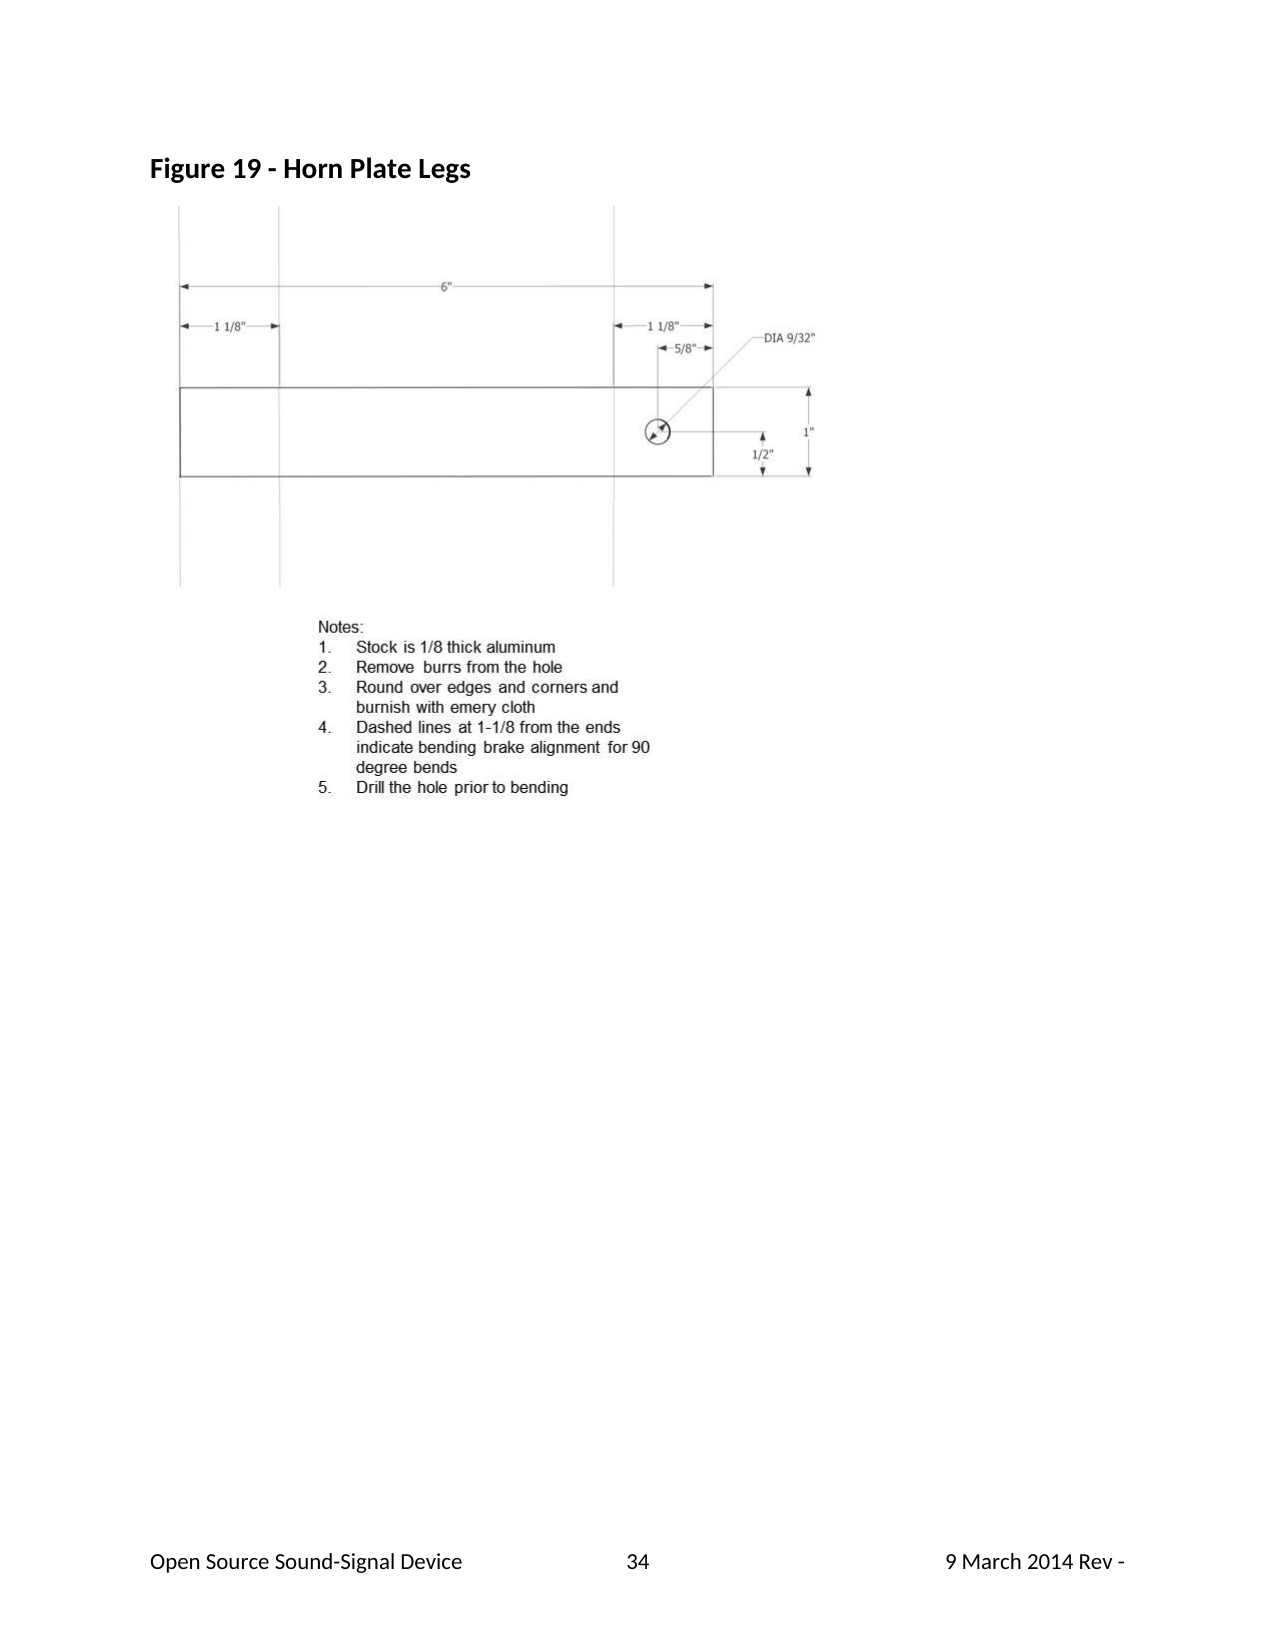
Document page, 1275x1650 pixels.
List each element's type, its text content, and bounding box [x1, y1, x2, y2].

picture [150, 206, 844, 807]
text Figure 19 - Horn Plate Legs [150, 150, 1125, 186]
